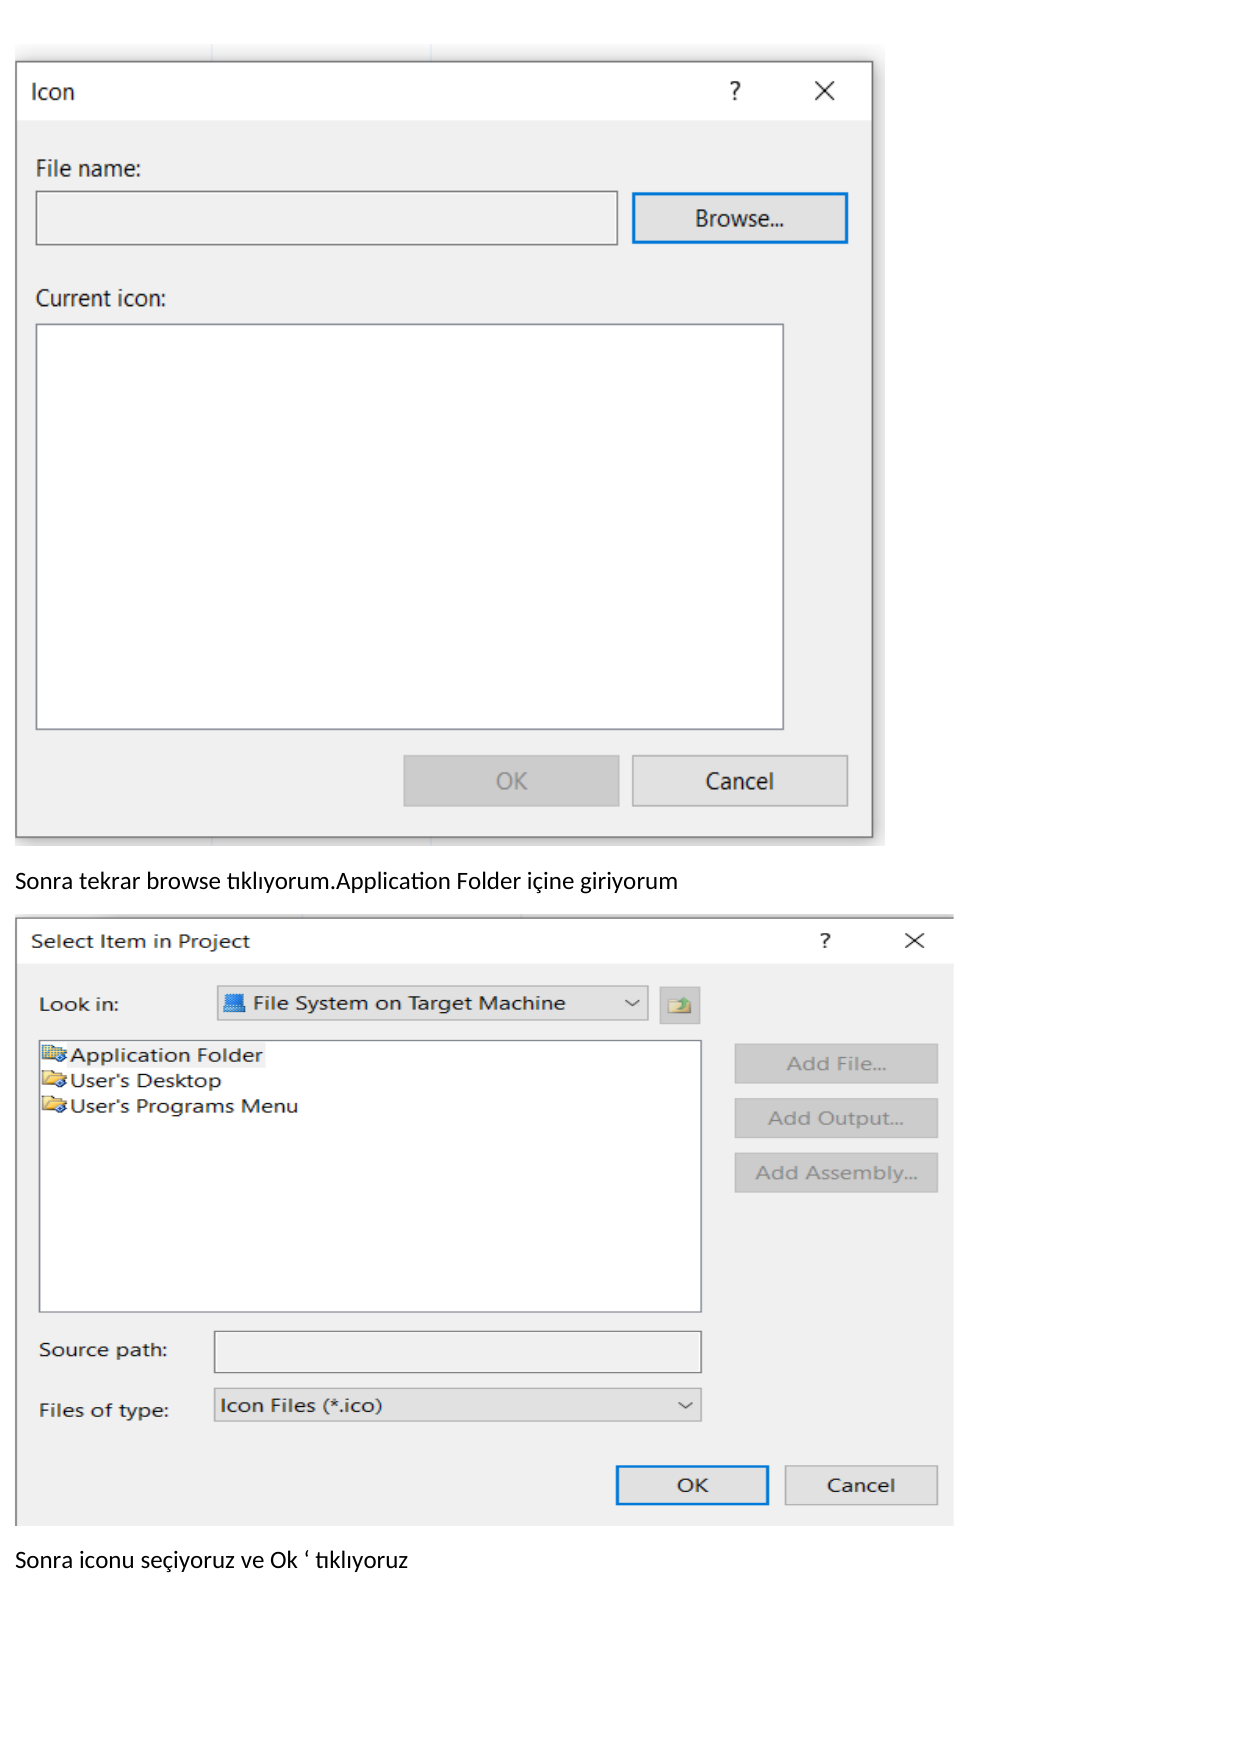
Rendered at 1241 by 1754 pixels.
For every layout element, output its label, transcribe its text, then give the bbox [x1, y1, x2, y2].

text Sonra iconu seçiyoruz ve Ok ‘ tıklıyoruz [15, 1544, 1211, 1575]
text Sonra tekrar browse tıklıyorum.Application Folder içine giriyorum [15, 865, 1211, 895]
picture [14, 44, 885, 846]
picture [14, 914, 954, 1526]
